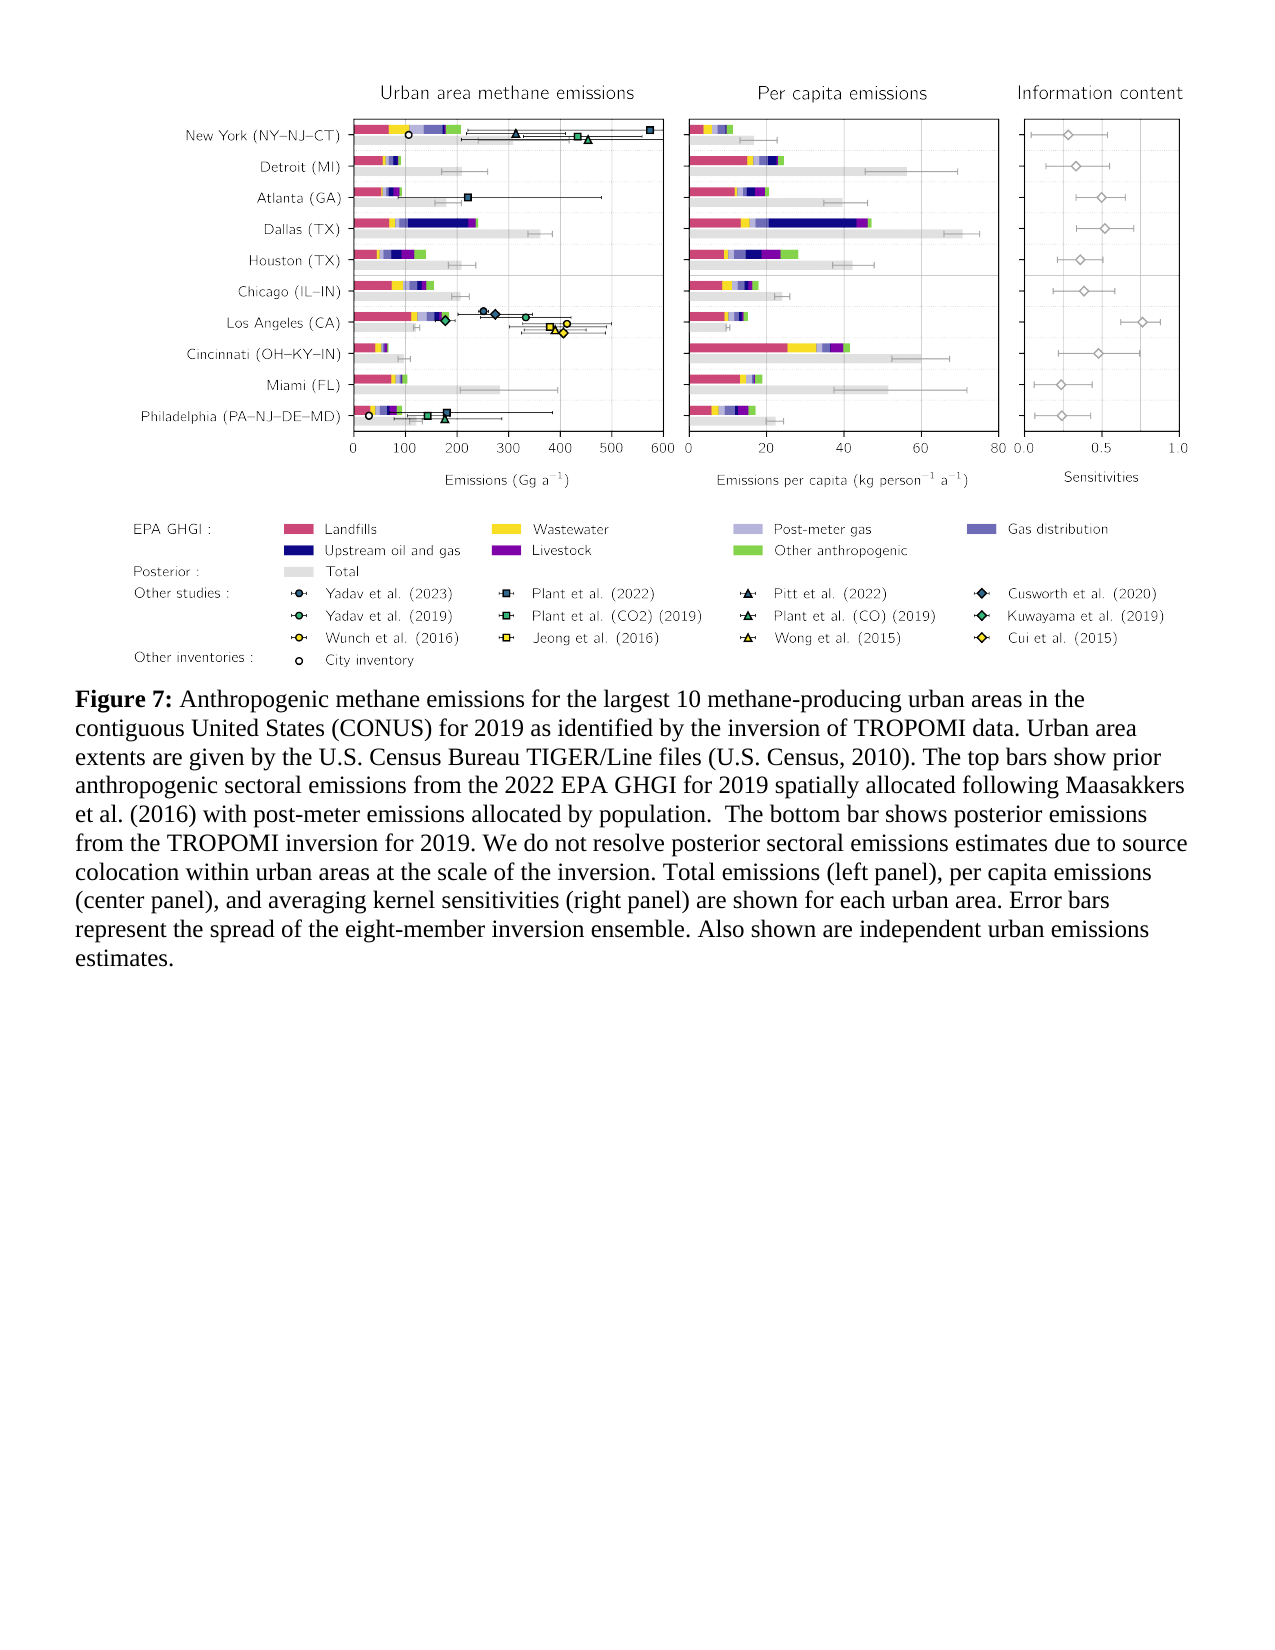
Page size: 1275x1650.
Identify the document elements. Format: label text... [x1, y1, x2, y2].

text Figure 7: Anthropogenic methane emissions for the largest 10 methane-producing urban areas in the contiguous United States (CONUS) for 2019 as identified by the inversion of TROPOMI data. Urban area extents are given by the U.S. Census Bureau TIGER/Line files (U.S. Census, 2010). The top bars show prior anthropogenic sectoral emissions from the 2022 EPA GHGI for 2019 spatially allocated following Maasakkers et al. (2016) with post-meter emissions allocated by population. The bottom bar shows posterior emissions from the TROPOMI inversion for 2019. We do not resolve posterior sectoral emissions estimates due to source colocation within urban areas at the scale of the inversion. Total emissions (left panel), per capita emissions (center panel), and averaging kernel sensitivities (right panel) are shown for each urban area. Error bars represent the spread of the eight-member inversion ensemble. Also shown are independent urban emissions estimates. [75, 685, 1200, 972]
picture [75, 75, 1200, 685]
